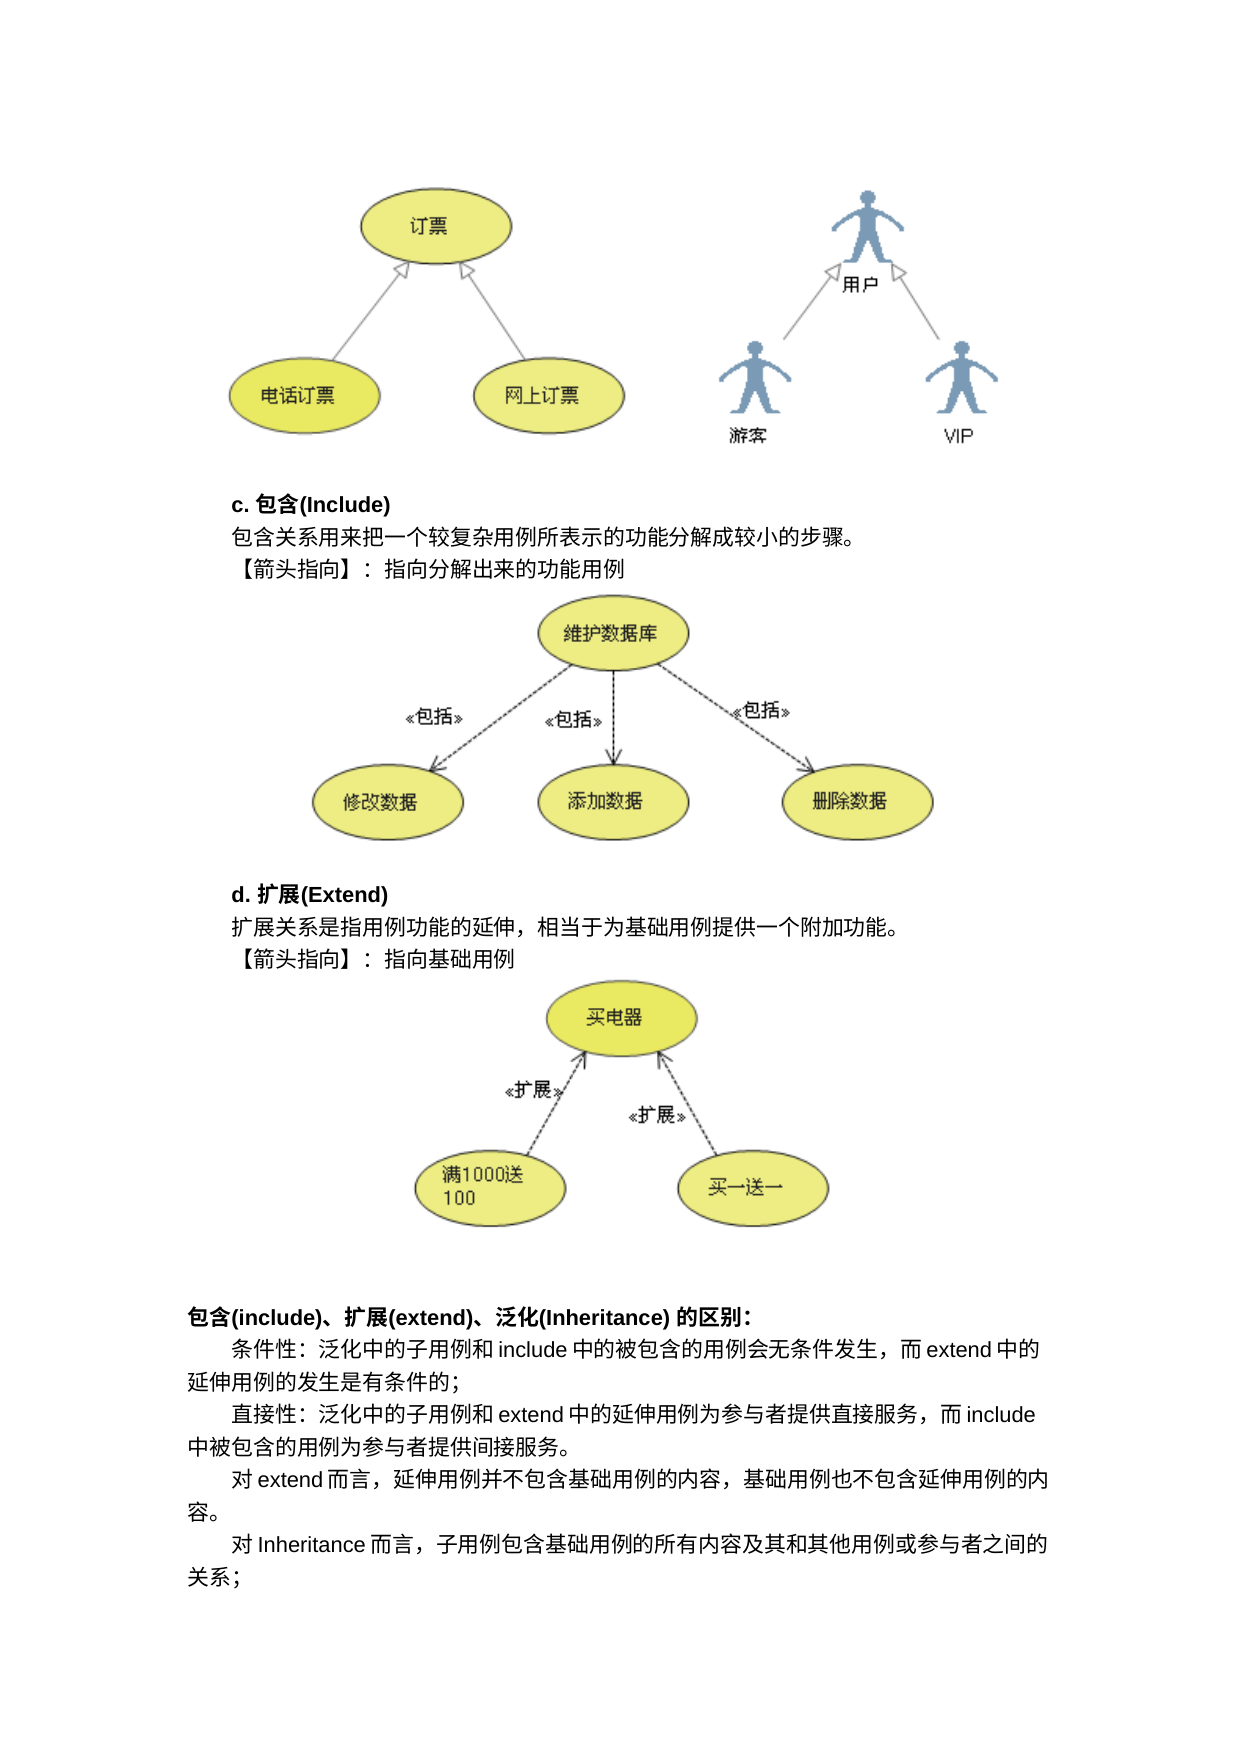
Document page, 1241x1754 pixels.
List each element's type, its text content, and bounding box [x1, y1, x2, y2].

text 条件性：泛化中的子用例和include中的被包含的用例会无条件发生，而extend中的延伸用例的发生是有条件的； [187, 1332, 1053, 1397]
picture [292, 584, 948, 858]
text 包含关系用来把一个较复杂用例所表示的功能分解成较小的步骤。 [187, 519, 1053, 552]
text 【箭头指向】：指向分解出来的功能用例 [187, 552, 1053, 584]
text 对Inheritance而言，子用例包含基础用例的所有内容及其和其他用例或参与者之间的关系； [187, 1527, 1053, 1592]
picture [401, 974, 839, 1235]
text 直接性：泛化中的子用例和extend中的延伸用例为参与者提供直接服务，而include中被包含的用例为参与者提供间接服务。 [187, 1397, 1053, 1462]
text 对extend而言，延伸用例并不包含基础用例的内容，基础用例也不包含延伸用例的内容。 [187, 1462, 1053, 1527]
text 【箭头指向】：指向基础用例 [187, 942, 1053, 974]
text d. 扩展(Extend) [187, 877, 1053, 909]
text 扩展关系是指用例功能的延伸，相当于为基础用例提供一个附加功能。 [187, 909, 1053, 942]
text c. 包含(Include) [187, 487, 1053, 519]
picture [209, 162, 1031, 470]
text 包含(include)、扩展(extend)、泛化(Inheritance) 的区别： [187, 1299, 1053, 1332]
